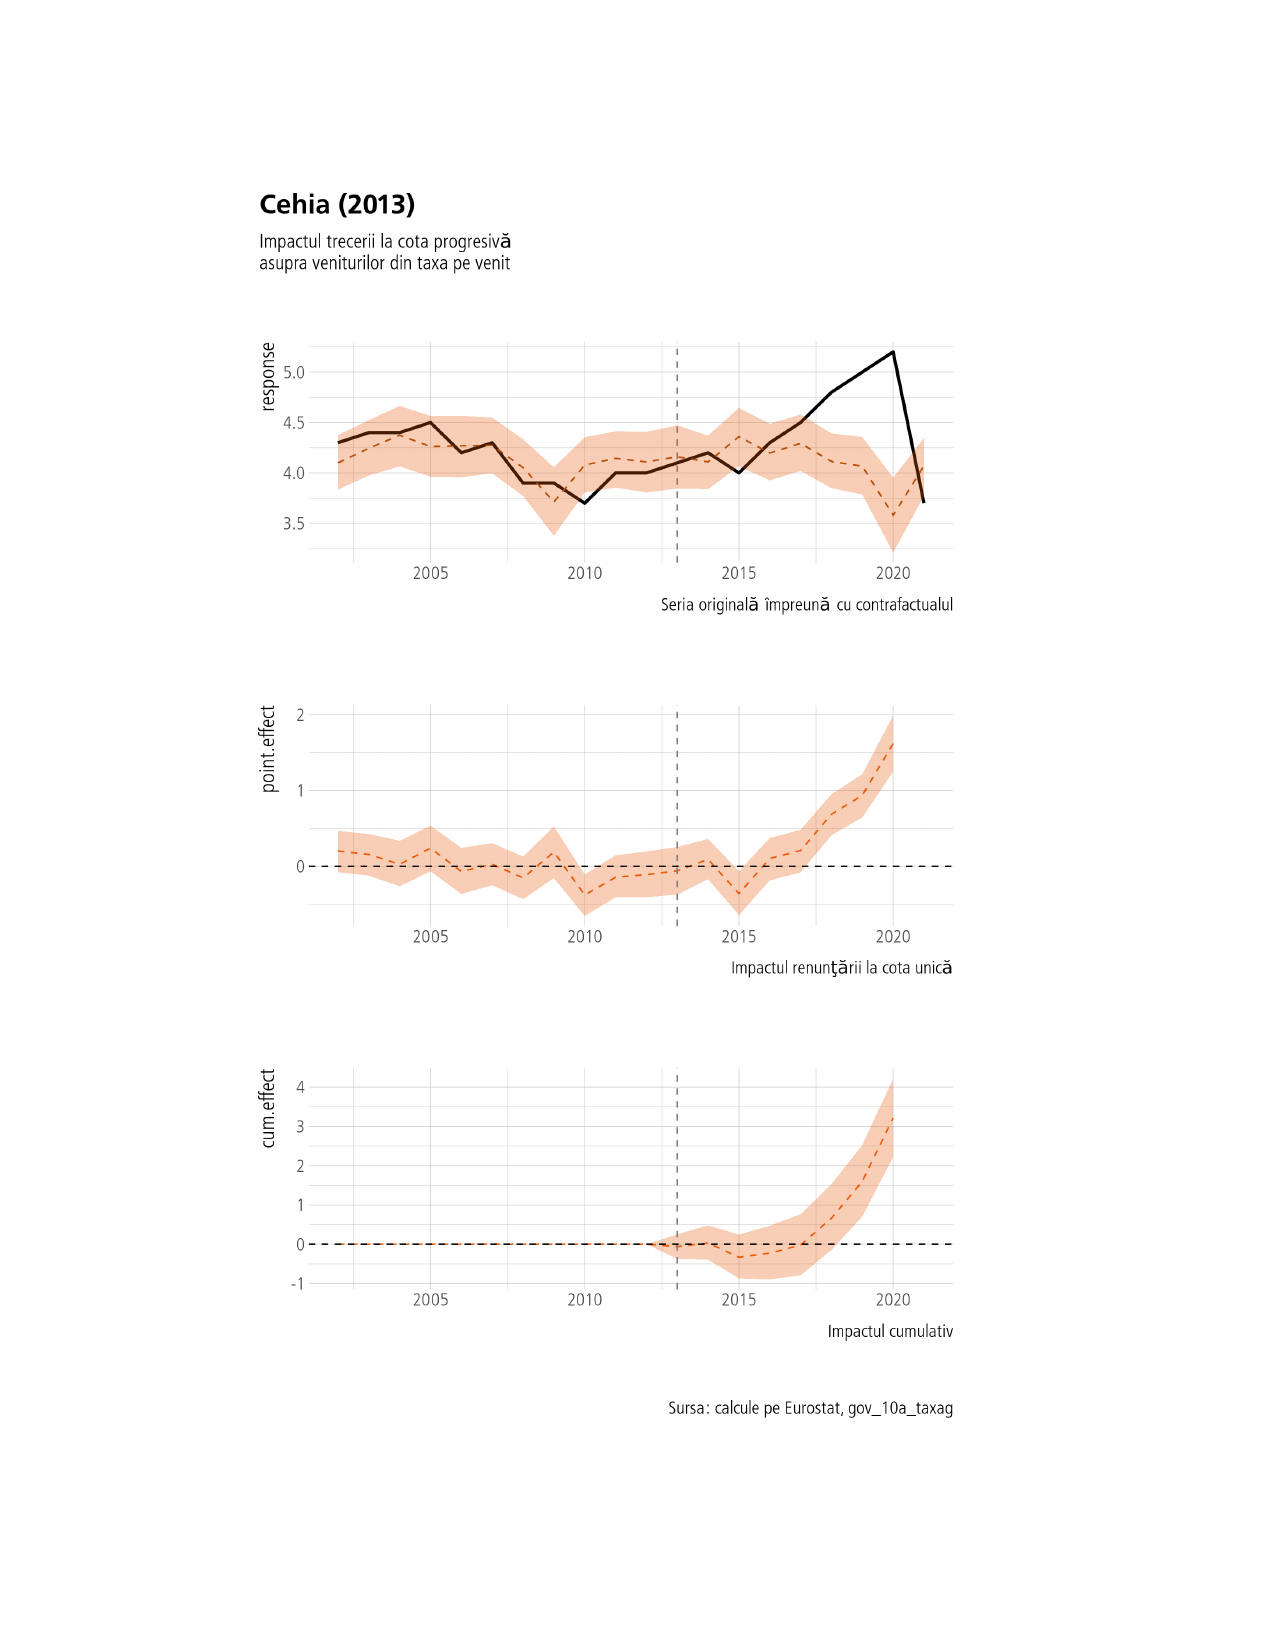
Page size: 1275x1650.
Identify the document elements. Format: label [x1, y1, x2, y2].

picture [168, 150, 1044, 1463]
